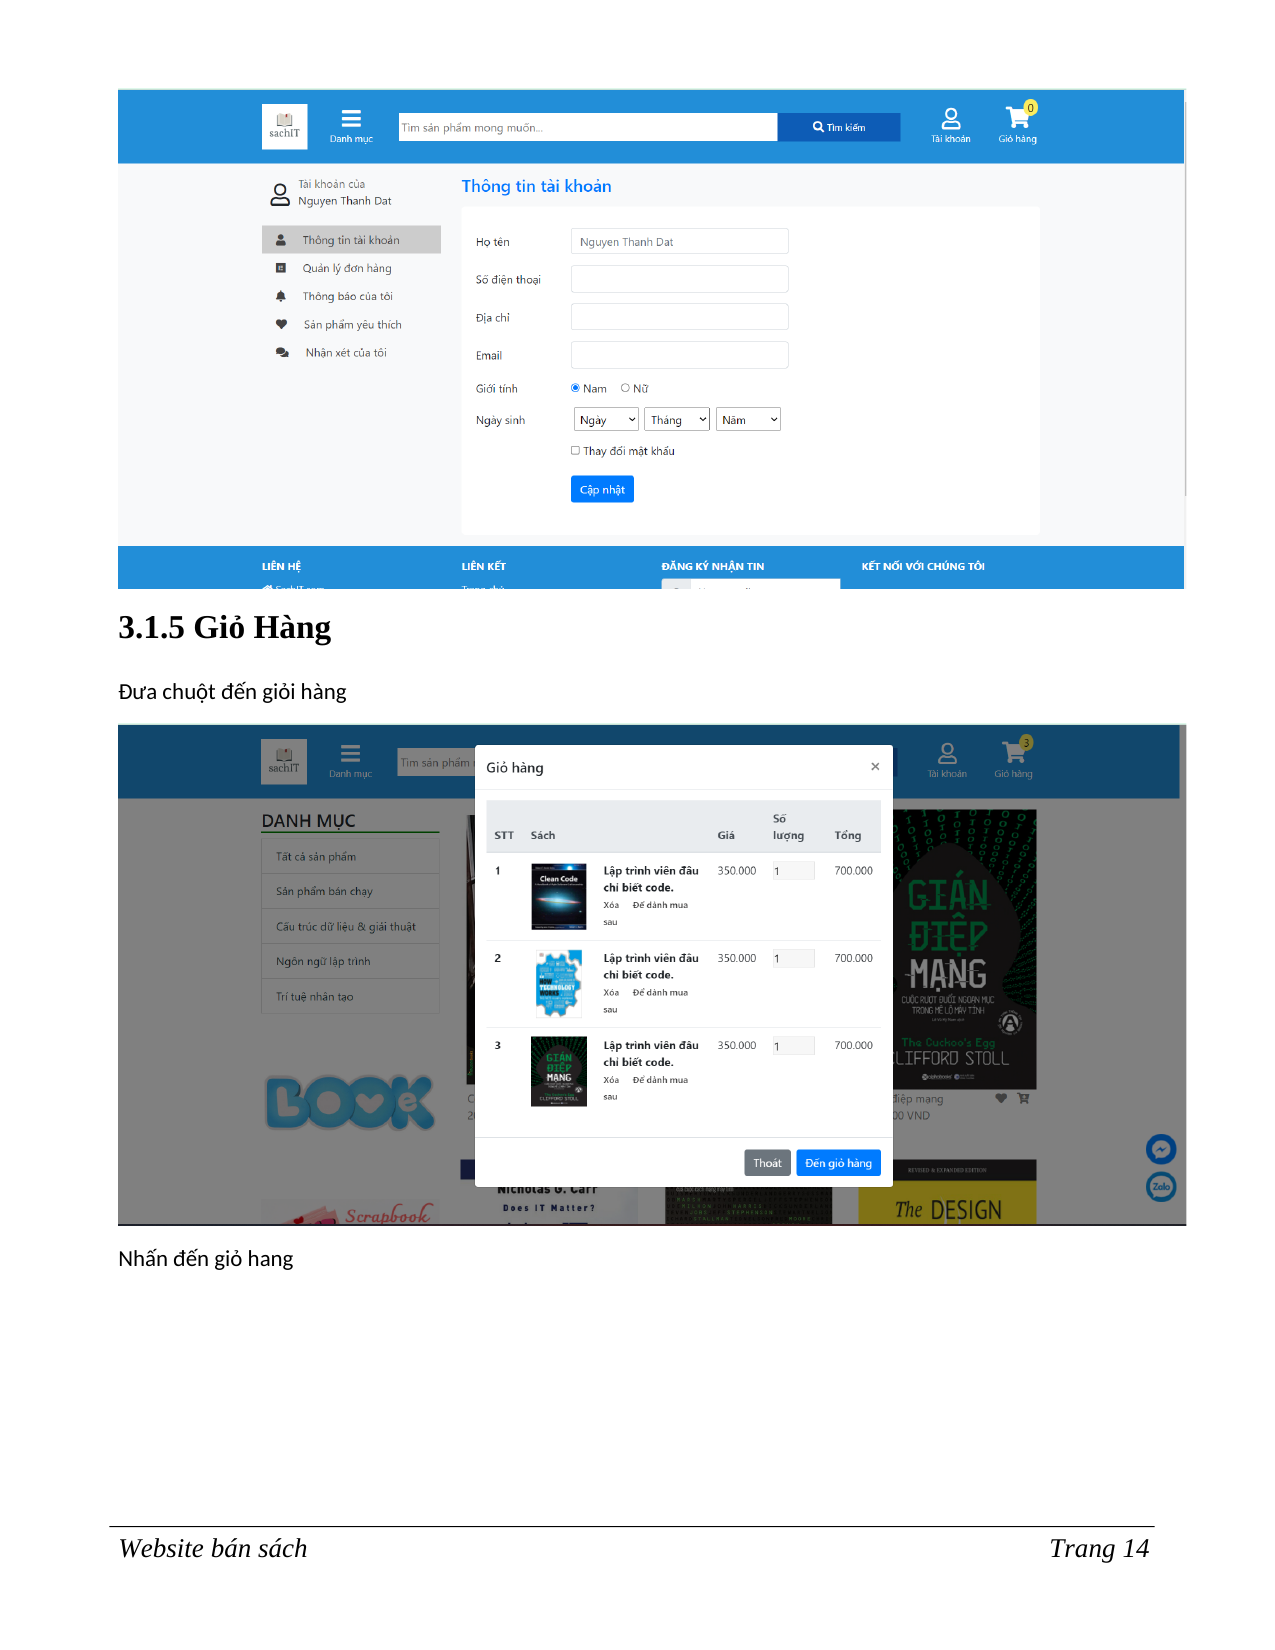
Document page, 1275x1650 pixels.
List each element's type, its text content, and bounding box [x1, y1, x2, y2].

text Đưa chuột đến giỏi hàng [118, 677, 1186, 705]
subtitle Giỏ Hàng [118, 607, 1186, 645]
picture [118, 723, 1187, 1226]
text Nhấn đến giỏ hang [118, 1244, 1186, 1272]
picture [118, 88, 1187, 589]
